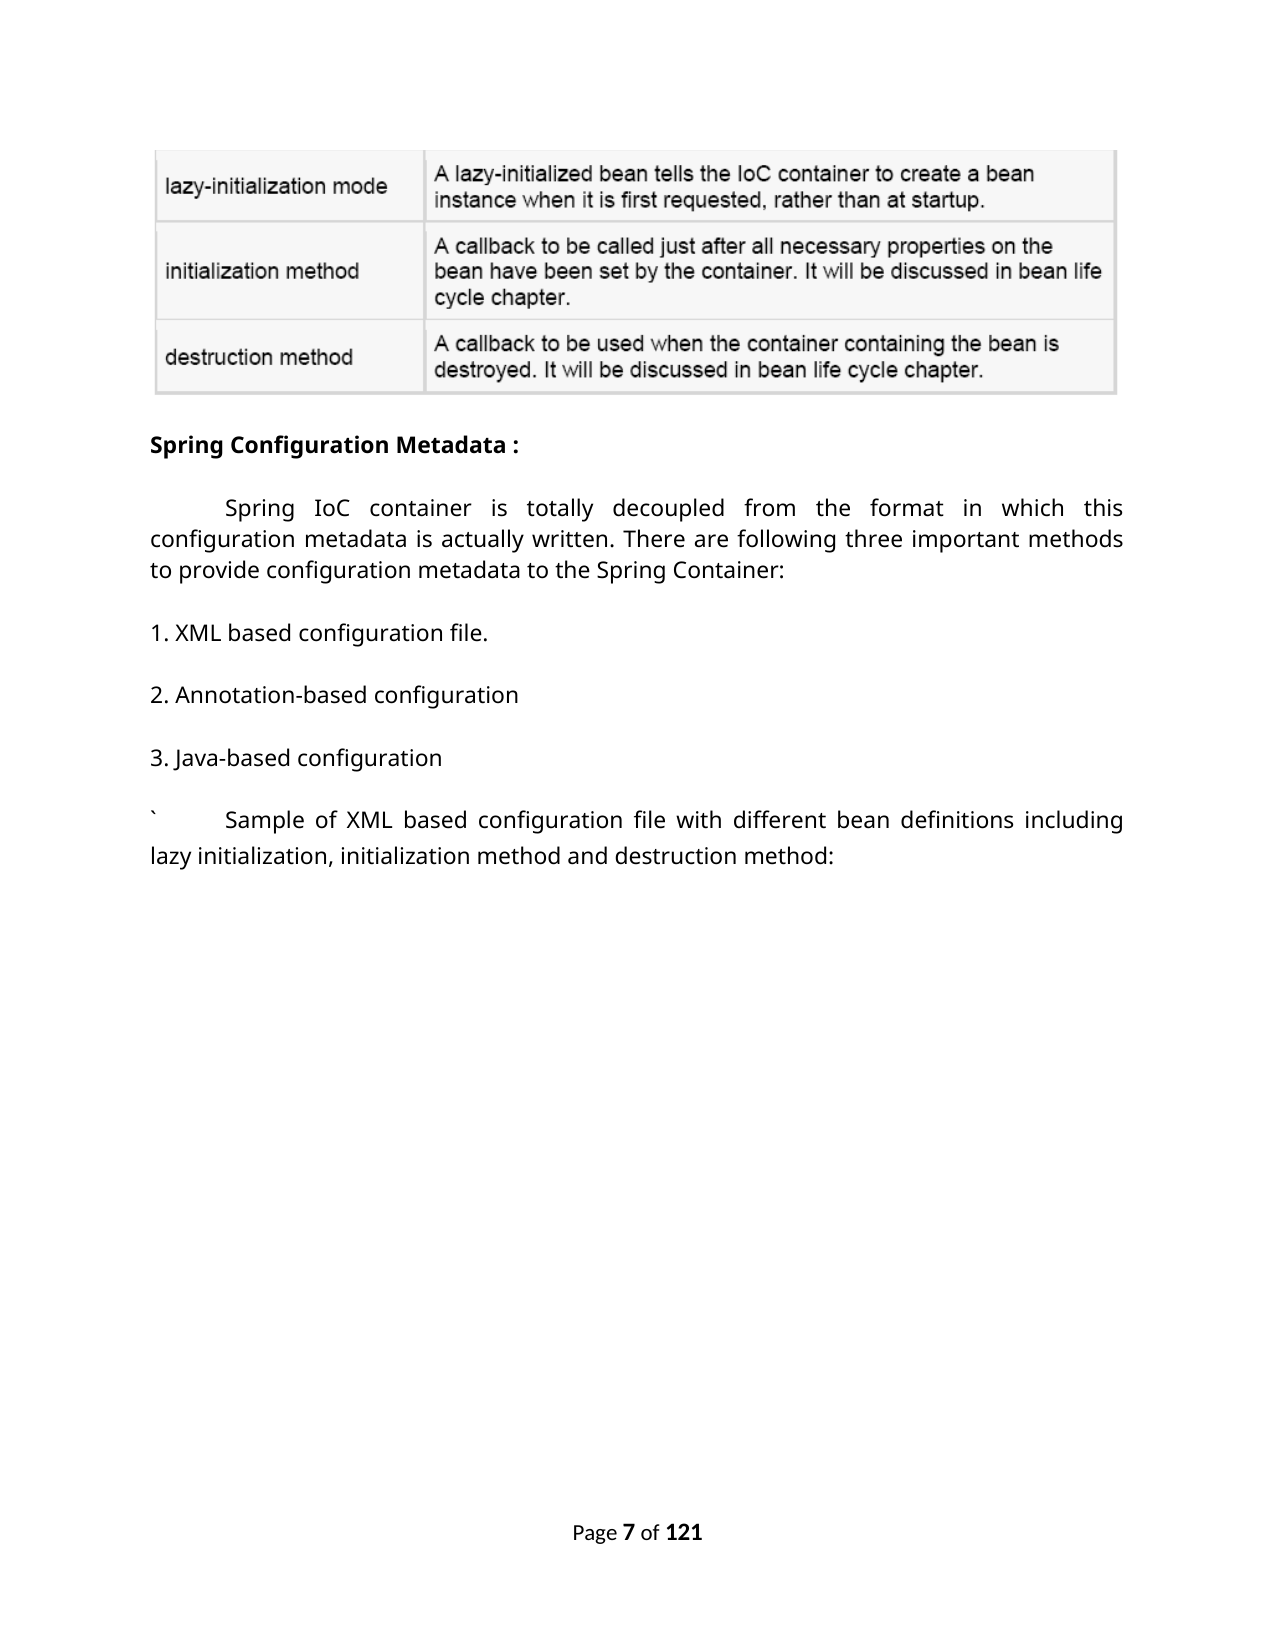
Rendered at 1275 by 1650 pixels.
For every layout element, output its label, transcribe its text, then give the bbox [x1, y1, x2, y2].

text 3. Java-based configuration [150, 742, 1125, 773]
picture [150, 150, 1125, 405]
text ` Sample of XML based configuration file with different bean definitions including lazy initialization, initialization method and destruction method: [150, 804, 1125, 871]
text Spring IoC container is totally decoupled from the format in which this configuration metadata is actually written. There are following three important methods to provide configuration metadata to the Spring Container: [150, 492, 1125, 586]
text 1. XML based configuration file. [150, 617, 1125, 648]
text Spring Configuration Metadata : [150, 429, 1125, 461]
text 2. Annotation-based configuration [150, 679, 1125, 711]
